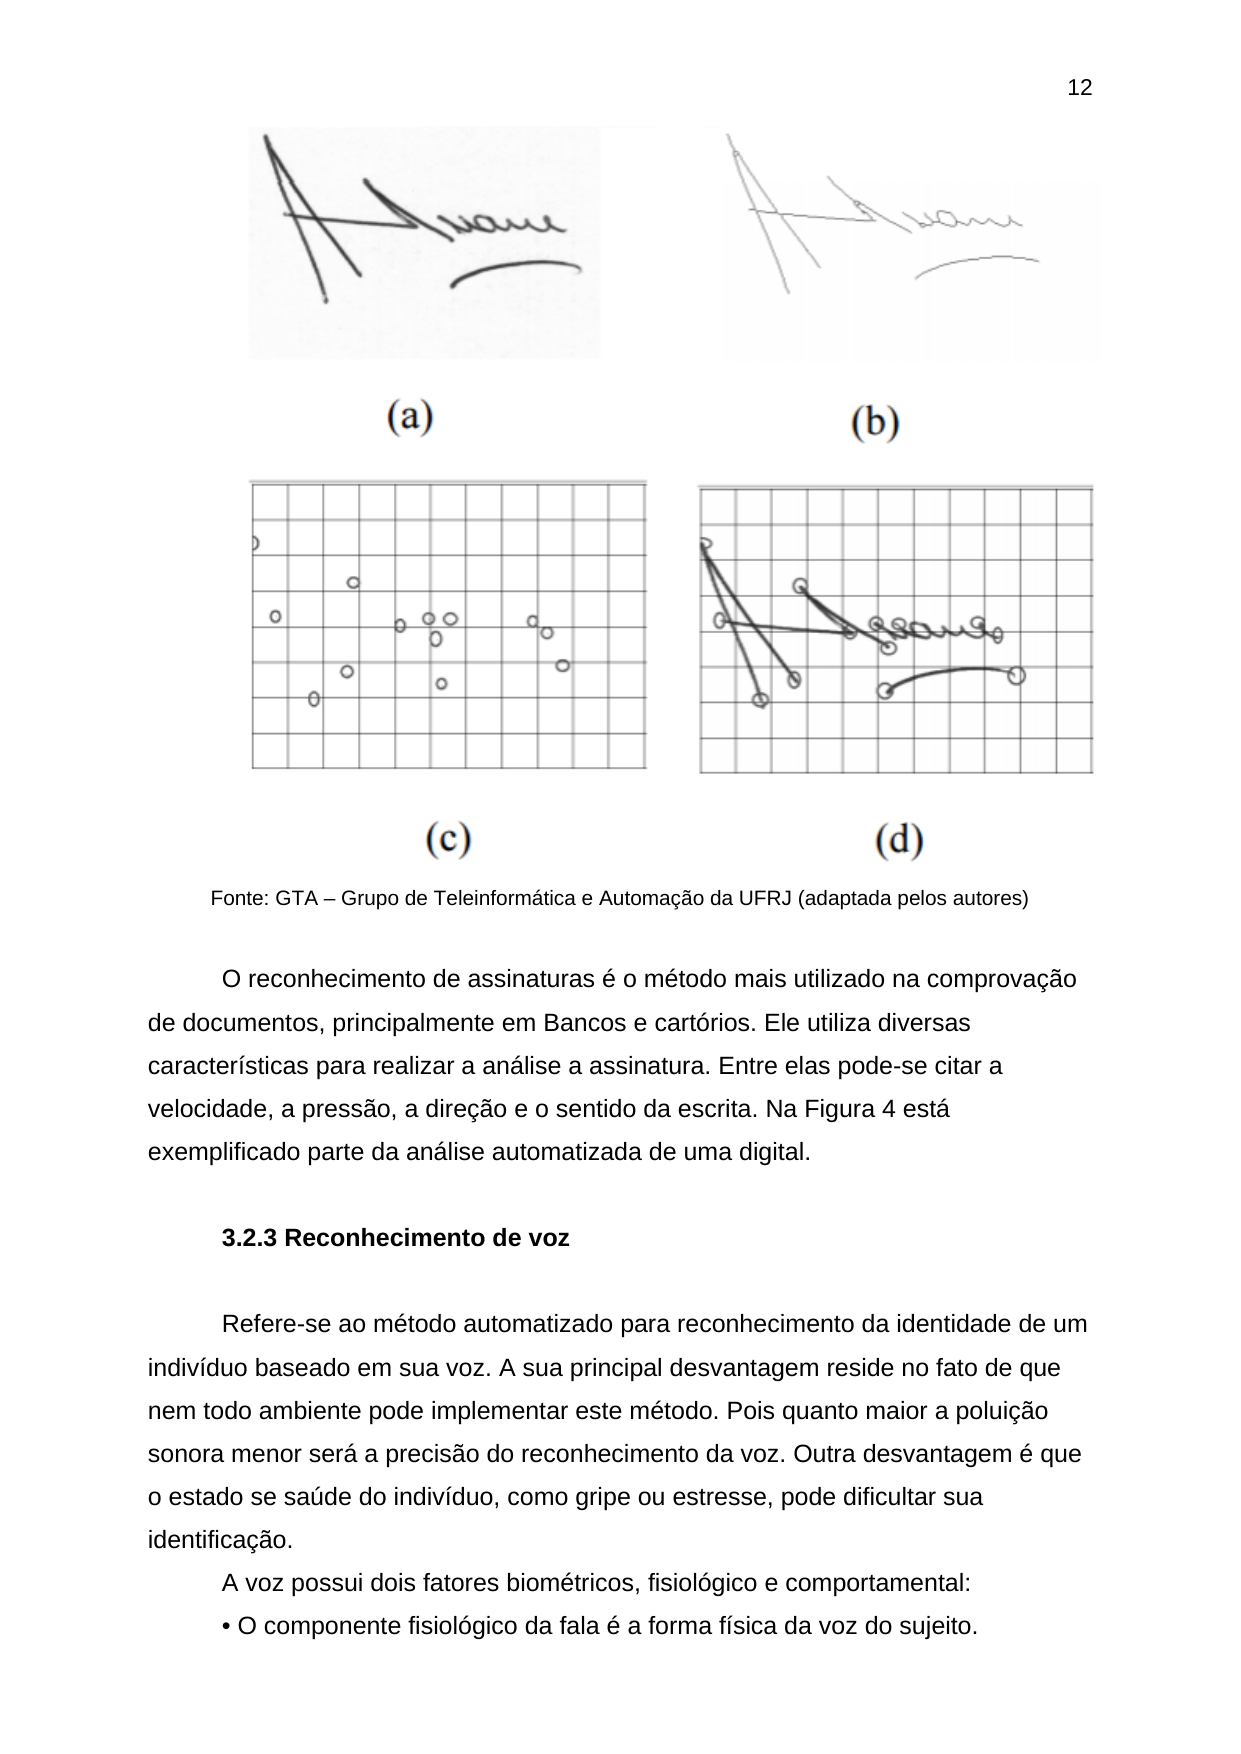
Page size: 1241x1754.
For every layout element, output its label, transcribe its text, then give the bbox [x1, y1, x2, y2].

picture [221, 126, 1153, 874]
text O reconhecimento de assinaturas é o método mais utilizado na comprovação de documentos, principalmente em Bancos e cartórios. Ele utiliza diversas características para realizar a análise a assinatura. Entre elas pode-se citar a velocidade, a pressão, a direção e o sentido da escrita. Na Figura 4 está exemplificado parte da análise automatizada de uma digital. [148, 964, 1092, 1166]
text A voz possui dois fatores biométricos, fisiológico e comportamental: [148, 1568, 1092, 1597]
text Refere-se ao método automatizado para reconhecimento da identidade de um indivíduo baseado em sua voz. A sua principal desvantagem reside no fato de que nem todo ambiente pode implementar este método. Pois quanto maior a poluição sonora menor será a precisão do reconhecimento da voz. Outra desvantagem é que o estado se saúde do indivíduo, como gripe ou estresse, pode dificultar sua identificação. [148, 1309, 1092, 1554]
text • O componente fisiológico da fala é a forma física da voz do sujeito. [148, 1611, 1092, 1640]
text 3.2.3 Reconhecimento de voz [148, 1223, 1092, 1252]
